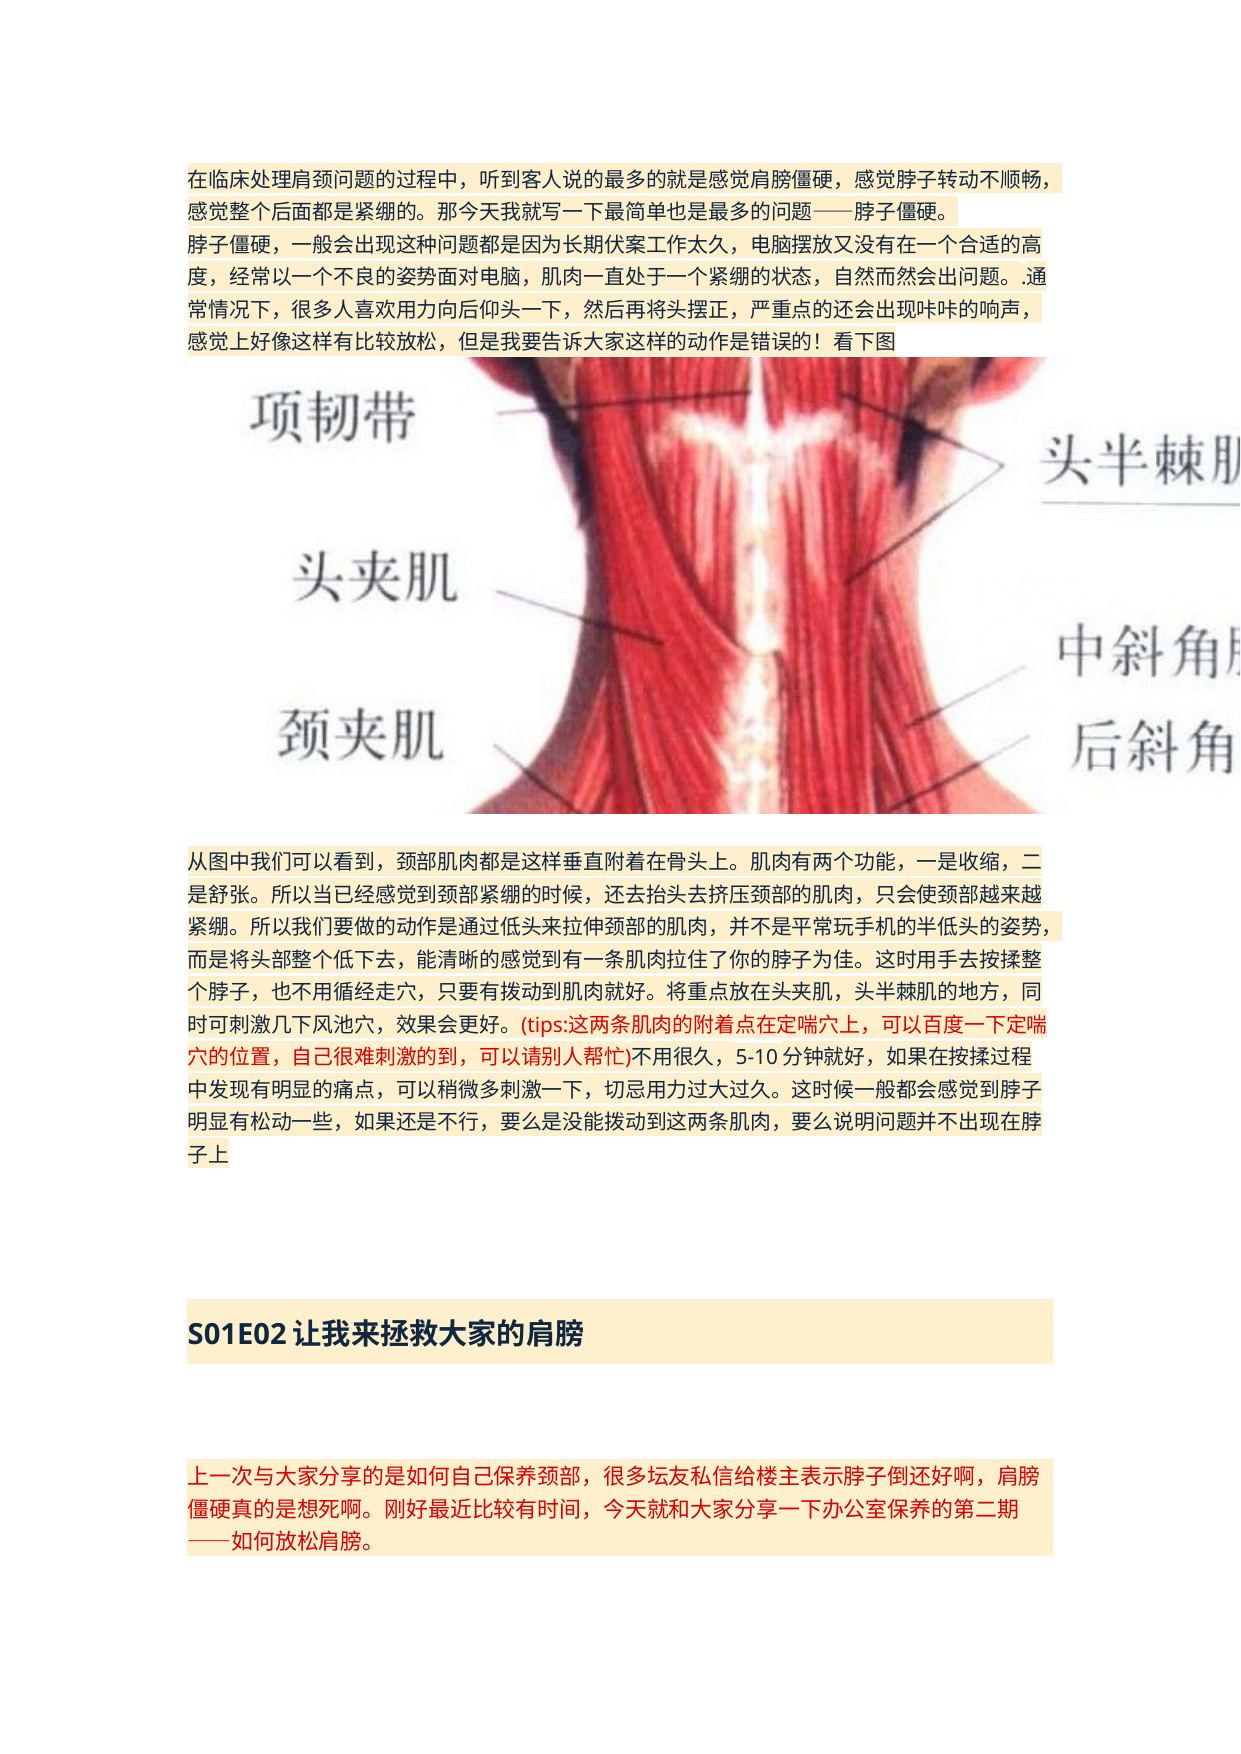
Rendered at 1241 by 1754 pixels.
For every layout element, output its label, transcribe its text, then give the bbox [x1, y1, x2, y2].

picture [187, 357, 1241, 814]
text 在临床处理肩颈问题的过程中，听到客人说的最多的就是感觉肩膀僵硬，感觉脖子转动不顺畅，感觉整个后面都是紧绷的。那今天我就写一下最简单也是最多的问题——脖子僵硬。 脖子僵硬，一般会出现这种问题都是因为长期伏案工作太久，电脑摆放又没有在一个合适的高度，经常以一个不良的姿势面对电脑，肌肉一直处于一个紧绷的状态，自然而然会出问题。.通常情况下，很多人喜欢用力向后仰头一下，然后再将头摆正，严重点的还会出现咔咔的响声，感觉上好像这样有比较放松，但是我要告诉大家这样的动作是错误的！看下图 从图中我们可以看到，颈部肌肉都是这样垂直附着在骨头上。肌肉有两个功能，一是收缩，二是舒张。所以当已经感觉到颈部紧绷的时候，还去抬头去挤压颈部的肌肉，只会使颈部越来越紧绷。所以我们要做的动作是通过低头来拉伸颈部的肌肉，并不是平常玩手机的半低头的姿势，而是将头部整个低下去，能清晰的感觉到有一条肌肉拉住了你的脖子为佳。这时用手去按揉整个脖子，也不用循经走穴，只要有拨动到肌肉就好。将重点放在头夹肌，头半棘肌的地方，同时可刺激几下风池穴，效果会更好。(tips:这两条肌肉的附着点在定喘穴上，可以百度一下定喘穴的位置，自己很难刺激的到，可以请别人帮忙)不用很久，5-10分钟就好，如果在按揉过程中发现有明显的痛点，可以稍微多刺激一下，切忌用力过大过久。这时候一般都会感觉到脖子明显有松动一些，如果还是不行，要么是没能拨动到这两条肌肉，要么说明问题并不出现在脖子上 [187, 814, 1053, 1299]
text 在临床处理肩颈问题的过程中，听到客人说的最多的就是感觉肩膀僵硬，感觉脖子转动不顺畅，感觉整个后面都是紧绷的。那今天我就写一下最简单也是最多的问题——脖子僵硬。 脖子僵硬，一般会出现这种问题都是因为长期伏案工作太久，电脑摆放又没有在一个合适的高度，经常以一个不良的姿势面对电脑，肌肉一直处于一个紧绷的状态，自然而然会出问题。.通常情况下，很多人喜欢用力向后仰头一下，然后再将头摆正，严重点的还会出现咔咔的响声，感觉上好像这样有比较放松，但是我要告诉大家这样的动作是错误的！看下图 从图中我们可以看到，颈部肌肉都是这样垂直附着在骨头上。肌肉有两个功能，一是收缩，二是舒张。所以当已经感觉到颈部紧绷的时候，还去抬头去挤压颈部的肌肉，只会使颈部越来越紧绷。所以我们要做的动作是通过低头来拉伸颈部的肌肉，并不是平常玩手机的半低头的姿势，而是将头部整个低下去，能清晰的感觉到有一条肌肉拉住了你的脖子为佳。这时用手去按揉整个脖子，也不用循经走穴，只要有拨动到肌肉就好。将重点放在头夹肌，头半棘肌的地方，同时可刺激几下风池穴，效果会更好。(tips:这两条肌肉的附着点在定喘穴上，可以百度一下定喘穴的位置，自己很难刺激的到，可以请别人帮忙)不用很久，5-10分钟就好，如果在按揉过程中发现有明显的痛点，可以稍微多刺激一下，切忌用力过大过久。这时候一般都会感觉到脖子明显有松动一些，如果还是不行，要么是没能拨动到这两条肌肉，要么说明问题并不出现在脖子上 [187, 162, 1053, 357]
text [187, 1459, 1053, 1556]
text S01E02让我来拯救大家的肩膀 [187, 1299, 1053, 1364]
